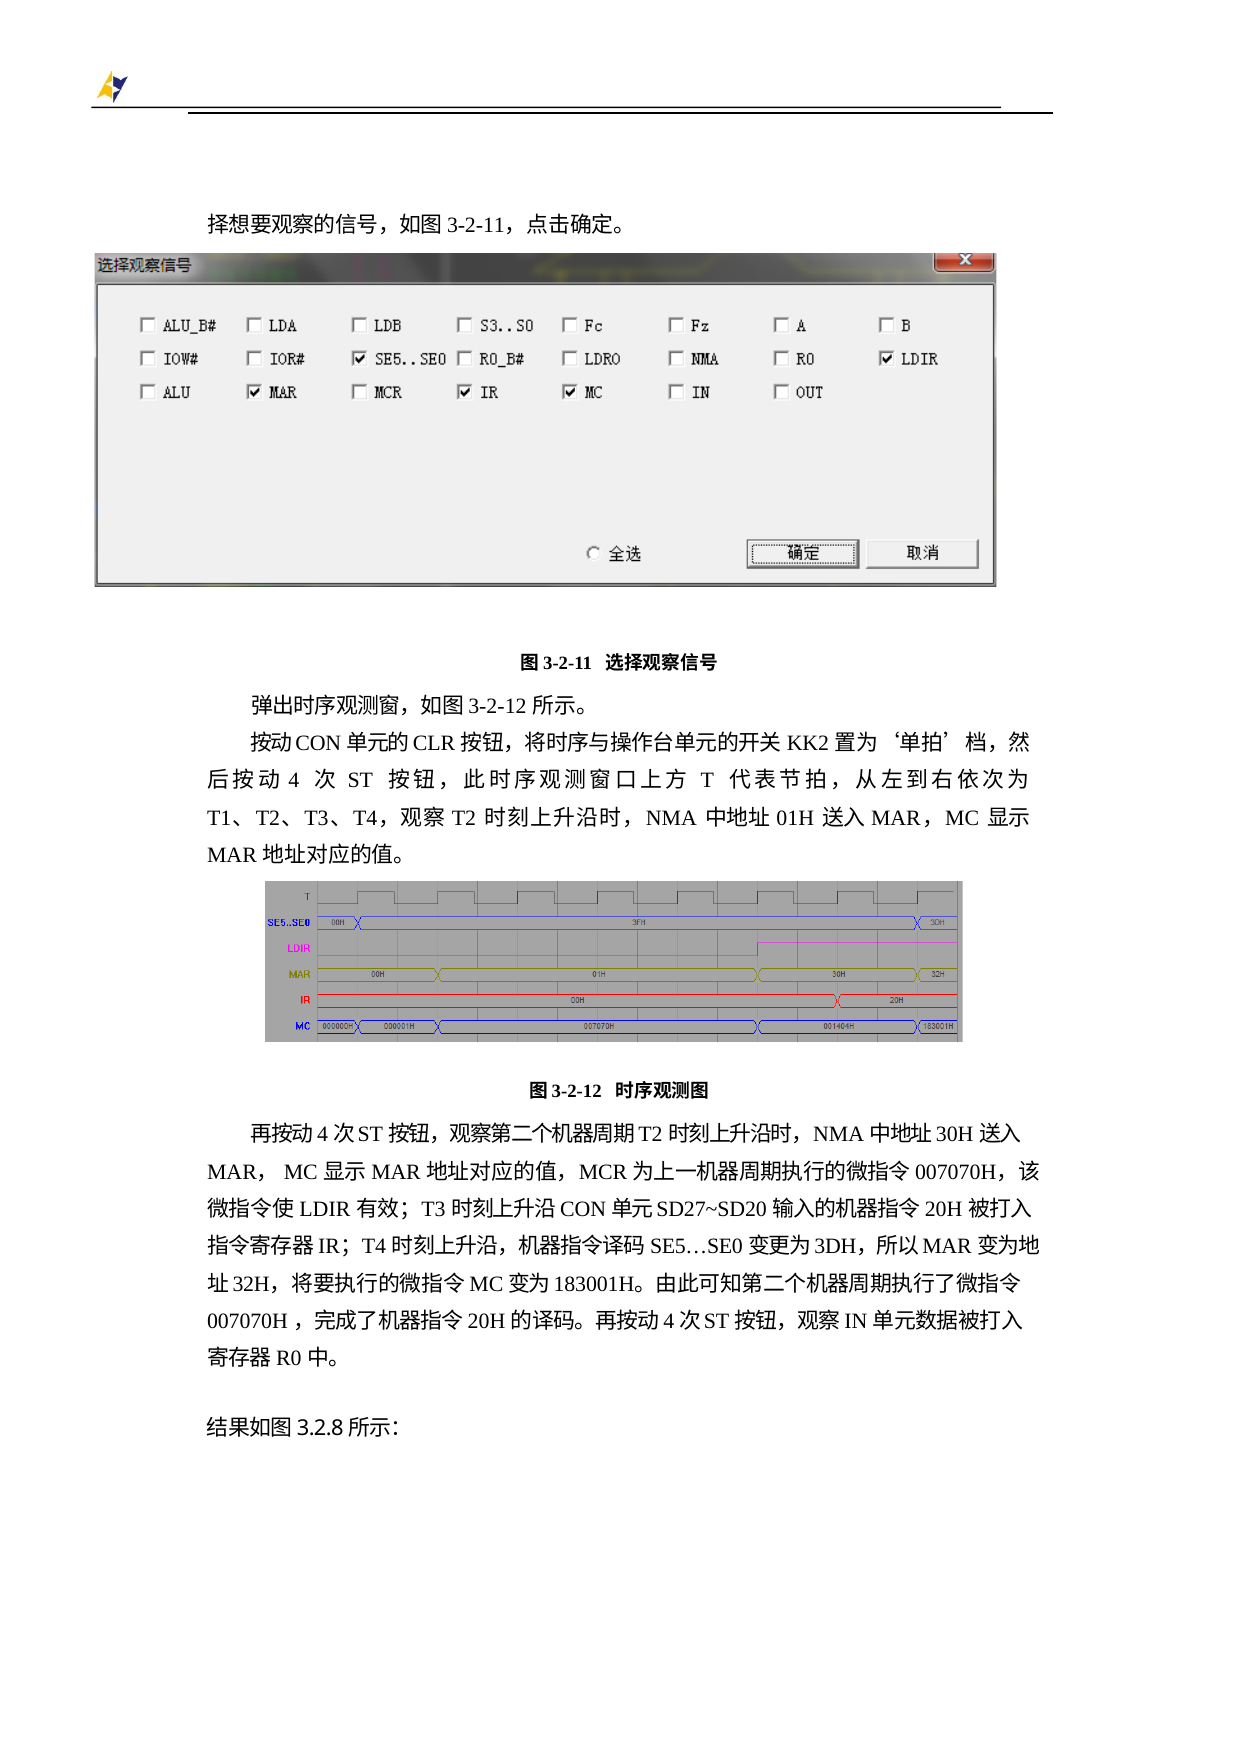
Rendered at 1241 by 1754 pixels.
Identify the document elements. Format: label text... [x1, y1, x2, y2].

text 图 3-2-11 选择观察信号 [187, 645, 1051, 678]
picture [97, 71, 128, 103]
text 再按动 4 次 ST 按钮，观察第二个机器周期 T2 时刻上升沿时，NMA 中地址 30H 送入 MAR， MC 显示MAR 地址对应的值，MCR 为上一机器周期执行的微指令 007070H，该微指令使 LDIR 有效；T3 时刻上升沿 CON 单元 SD27~SD20 输入的机器指令 20H 被打入指令寄存器 IR；T4 时刻上升沿，机器指令译码 SE5…SE0 变更为 3DH，所以 MAR 变为地址 32H，将要执行的微指令MC 变为 183001H。由此可知第二个机器周期执行了微指令 007070H ，完成了机器指令 20H 的译码。再按动 4 次 ST 按钮，观察 IN 单元数据被打入寄存器 R0 中。 [207, 1116, 1042, 1372]
text 择想要观察的信号，如图 3-2-11，点击确定。 [207, 206, 1053, 239]
picture [94, 253, 997, 587]
text 弹出时序观测窗，如图 3-2-12 所示。 [251, 688, 1053, 720]
text 按动 CON 单元的 CLR 按钮，将时序与操作台单元的开关 KK2 置为‘单拍’档，然后按动4 次 ST 按钮，此时序观测窗口上方 T 代表节拍，从左到右依次为 T1、T2、T3、T4，观察 T2 时刻上升沿时，NMA 中地址 01H 送入 MAR，MC 显示 MAR 地址对应的值。 [207, 725, 1031, 869]
picture [265, 881, 963, 1042]
text 结果如图3.2.8所示： [207, 1410, 1031, 1442]
